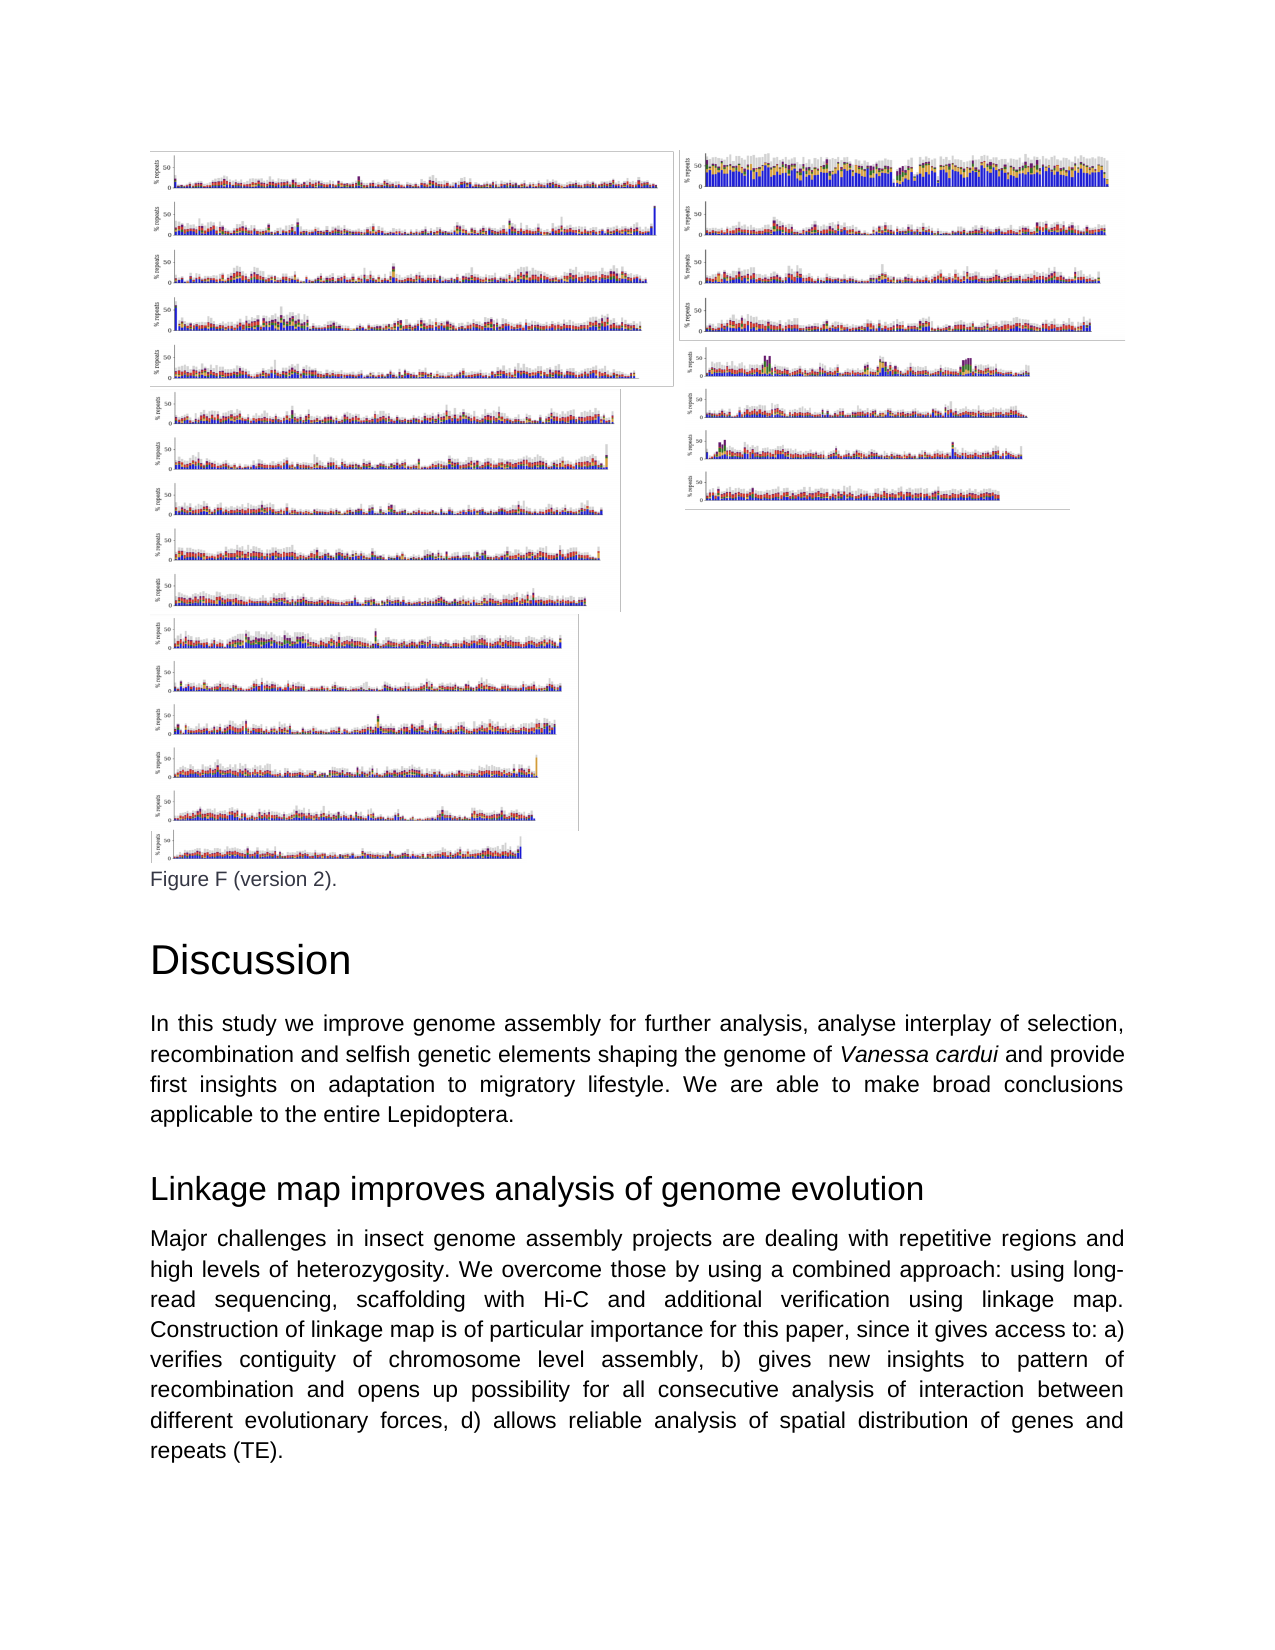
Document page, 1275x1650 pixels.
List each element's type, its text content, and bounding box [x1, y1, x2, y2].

text Major challenges in insect genome assembly projects are dealing with repetitive regions and high levels of heterozygosity. We overcome those by using a combined approach: using long-read sequencing, scaffolding with Hi-C and additional verification using linkage map. Construction of linkage map is of particular importance for this paper, since it gives access to: a) verifies contiguity of chromosome level assembly, b) gives new insights to pattern of recombination and opens up possibility for all consecutive analysis of interaction between different evolutionary forces, d) allows reliable analysis of spatial distribution of genes and repeats (TE). [150, 1225, 1125, 1463]
subtitle Discussion [150, 936, 1125, 983]
text In this study we improve genome assembly for further analysis, analyse interplay of selection, recombination and selfish genetic elements shaping the genome of Vanessa cardui and provide first insights on adaptation to migratory lifestyle. We are able to make broad conclusions applicable to the entire Lepidoptera. [150, 1010, 1125, 1127]
text Figure F (version 2). [150, 866, 1125, 890]
picture [150, 150, 1125, 863]
subtitle Linkage map improves analysis of genome evolution [150, 1169, 1125, 1207]
